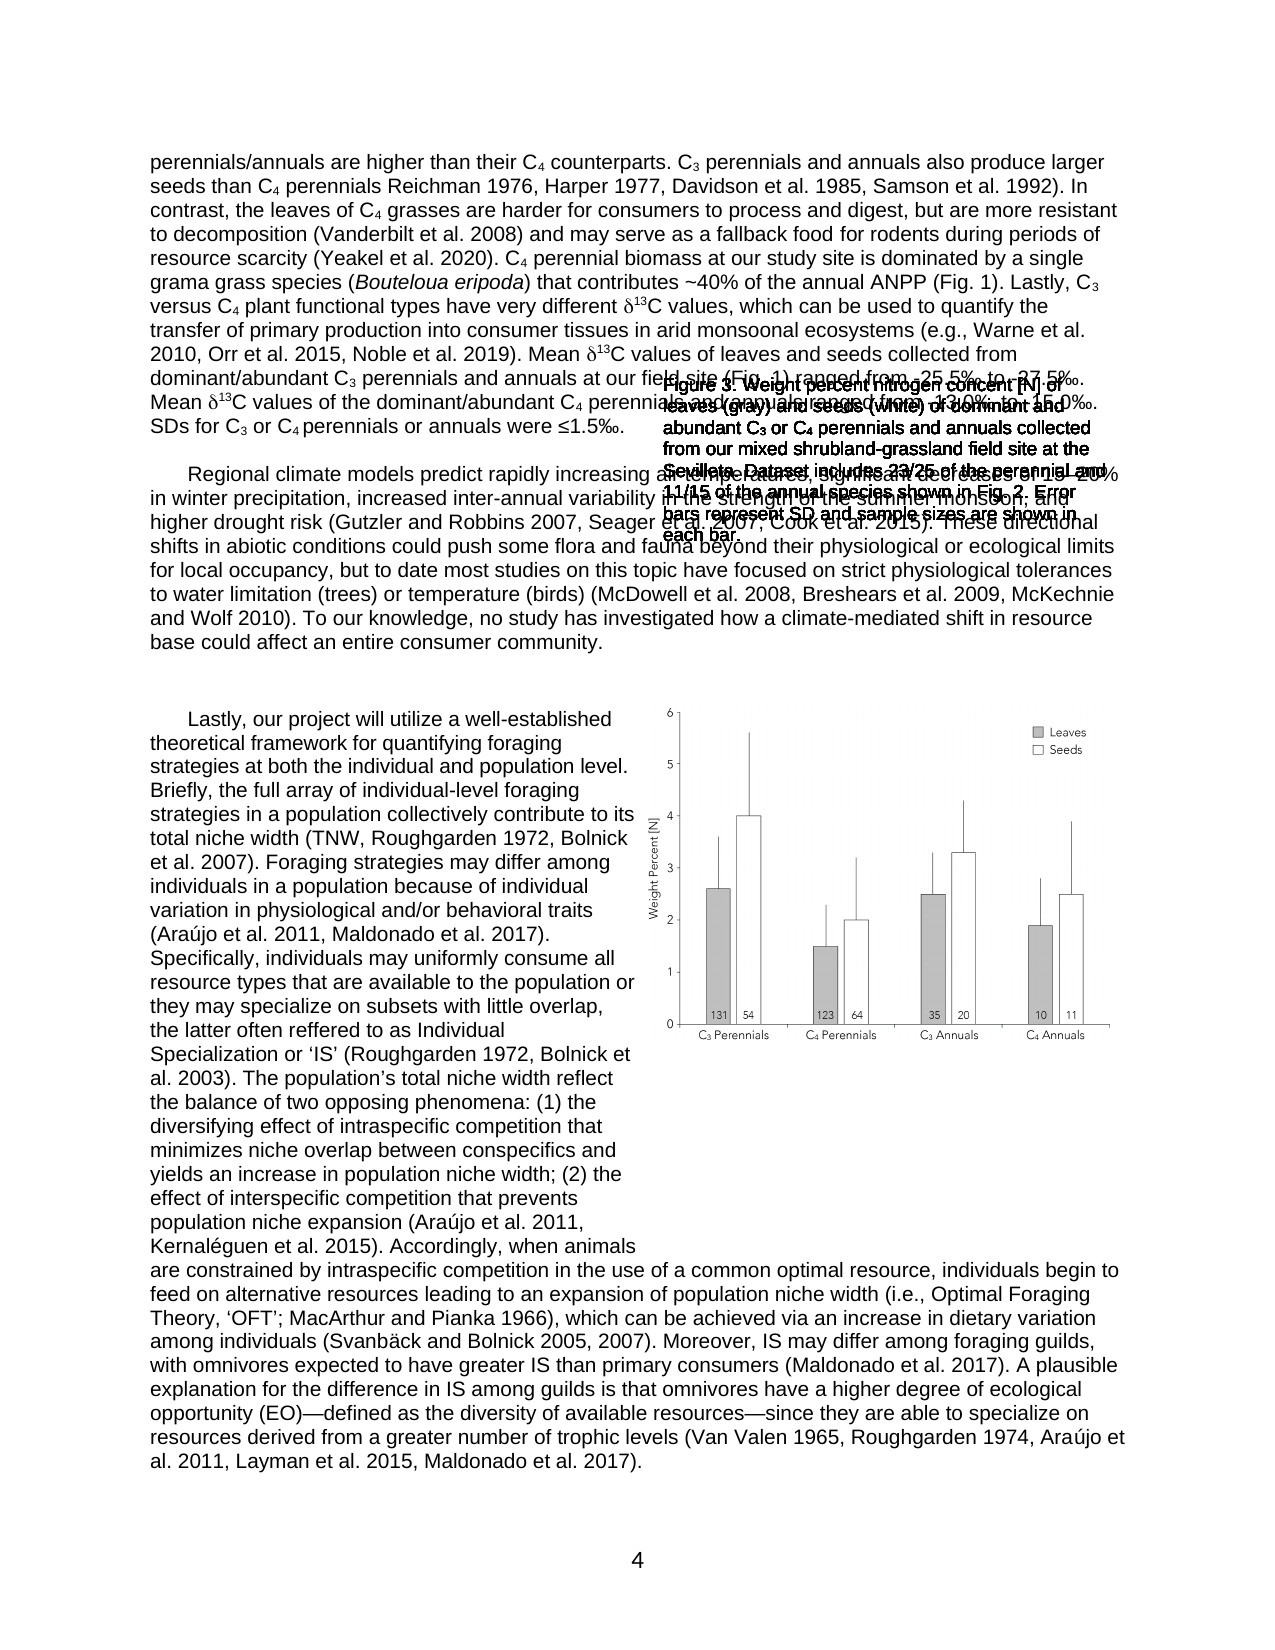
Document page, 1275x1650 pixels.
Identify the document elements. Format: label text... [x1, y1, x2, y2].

text Lastly, our project will utilize a well-established theoretical framework for quantifying foraging strategies at both the individual and population level. Briefly, the full array of individual-level foraging strategies in a population collectively contribute to its total niche width (TNW, Roughgarden 1972, Bolnick et al. 2007). Foraging strategies may differ among individuals in a population because of individual variation in physiological and/or behavioral traits (Araújo et al. 2011, Maldonado et al. 2017). Specifically, individuals may uniformly consume all resource types that are available to the population or they may specialize on subsets with little overlap, the latter often reffered to as Individual Specialization or ‘IS’ (Roughgarden 1972, Bolnick et al. 2003). The population’s total niche width reflect the balance of two opposing phenomena: (1) the diversifying effect of intraspecific competition that minimizes niche overlap between conspecifics and yields an increase in population niche width; (2) the effect of interspecific competition that prevents population niche expansion (Araújo et al. 2011, Kernaléguen et al. 2015). Accordingly, when animals are constrained by intraspecific competition in the use of a common optimal resource, individuals begin to feed on alternative resources leading to an expansion of population niche width (i.e., Optimal Foraging Theory, ‘OFT’; MacArthur and Pianka 1966), which can be achieved via an increase in dietary variation among individuals (Svanbäck and Bolnick 2005, 2007). Moreover, IS may differ among foraging guilds, with omnivores expected to have greater IS than primary consumers (Maldonado et al. 2017). A plausible explanation for the difference in IS among guilds is that omnivores have a higher degree of ecological opportunity (EO)—defined as the diversity of available resources—since they are able to specialize on resources derived from a greater number of trophic levels (Van Valen 1965, Roughgarden 1974, Araújo et al. 2011, Layman et al. 2015, Maldonado et al. 2017). [150, 706, 1125, 1473]
picture [647, 706, 1110, 1043]
text Regional climate models predict rapidly increasing air temperatures, significant decreases of 15–20% in winter precipitation, increased inter-annual variability in the strength of the summer monsoon, and higher drought risk (Gutzler and Robbins 2007, Seager et al. 2007, Cook et al. 2015). These directional shifts in abiotic conditions could push some flora and fauna beyond their physiological or ecological limits for local occupancy, but to date most studies on this topic have focused on strict physiological tolerances to water limitation (trees) or temperature (birds) (McDowell et al. 2008, Breshears et al. 2009, McKechnie and Wolf 2010). To our knowledge, no study has investigated how a climate-mediated shift in resource base could affect an entire consumer community. [150, 462, 1125, 654]
